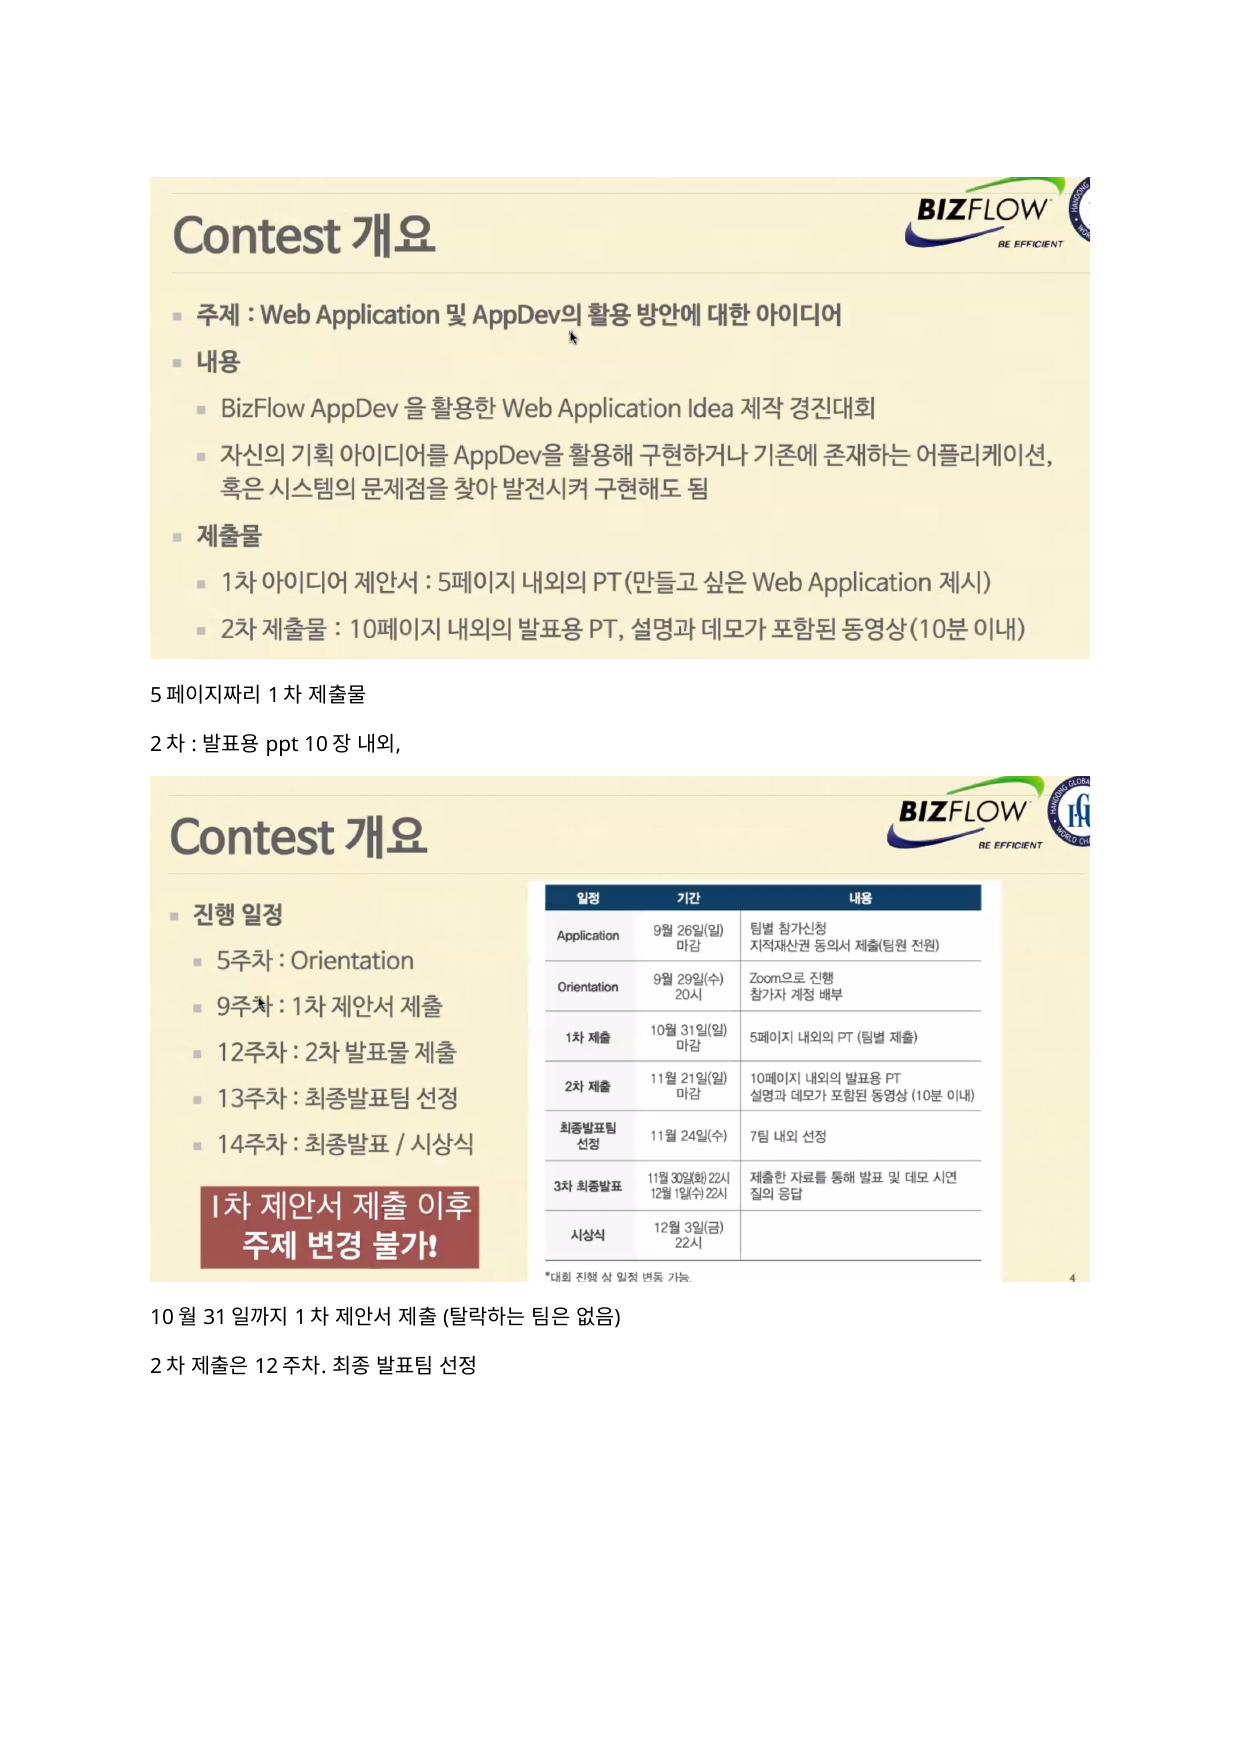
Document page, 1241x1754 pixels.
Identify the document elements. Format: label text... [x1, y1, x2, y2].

picture [150, 177, 1091, 659]
text 2차 제출은 12주차. 최종 발표팀 선정 [150, 1350, 1090, 1380]
text 5페이지짜리 1차 제출물 [150, 678, 1090, 708]
text 10월 31일까지 1차 제안서 제출 (탈락하는 팀은 없음) [150, 1300, 1090, 1331]
picture [150, 776, 1091, 1282]
text 2차 : 발표용 ppt 10장 내외, [150, 727, 1090, 757]
